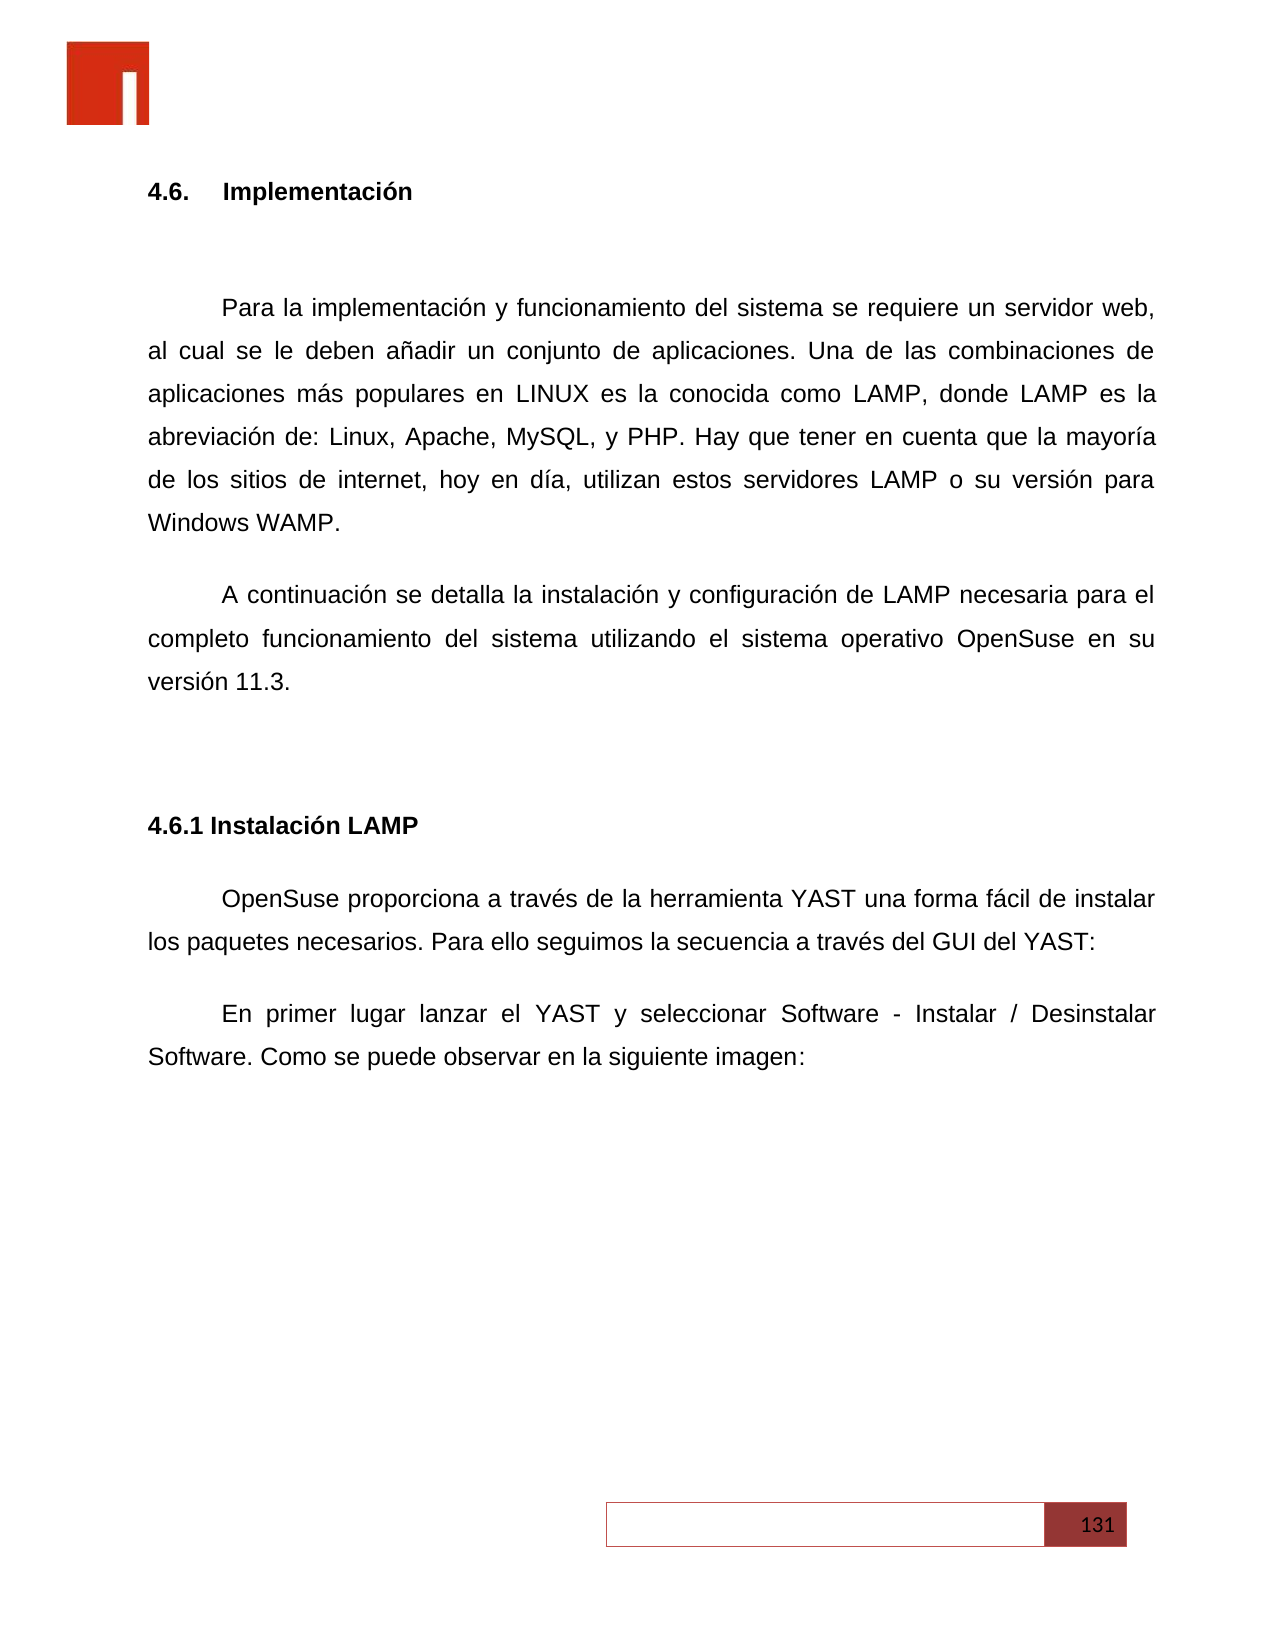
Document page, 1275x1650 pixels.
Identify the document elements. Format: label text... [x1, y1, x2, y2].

text En primer lugar lanzar el YAST y seleccionar Software - Instalar / Desinstalar Software. Como se puede observar en la siguiente imagen: [148, 999, 1157, 1071]
subtitle Implementación [148, 177, 1157, 206]
text OpenSuse proporciona a través de la herramienta YAST una forma fácil de instalar los paquetes necesarios. Para ello seguimos la secuencia a través del GUI del YAST: [148, 884, 1157, 956]
text A continuación se detalla la instalación y configuración de LAMP necesaria para el completo funcionamiento del sistema utilizando el sistema operativo OpenSuse en su versión 11.3. [148, 581, 1157, 696]
text Para la implementación y funcionamiento del sistema se requiere un servidor web, al cual se le deben añadir un conjunto de aplicaciones. Una de las combinaciones de aplicaciones más populares en LINUX es la conocida como LAMP, donde LAMP es la abreviación de: Linux, Apache, MySQL, y PHP. Hay que tener en cuenta que la mayoría de los sitios de internet, hoy en día, utilizan estos servidores LAMP o su versión para Windows WAMP. [148, 293, 1157, 537]
picture [66, 41, 150, 125]
subtitle 4.6.1 Instalación LAMP [148, 811, 1157, 840]
